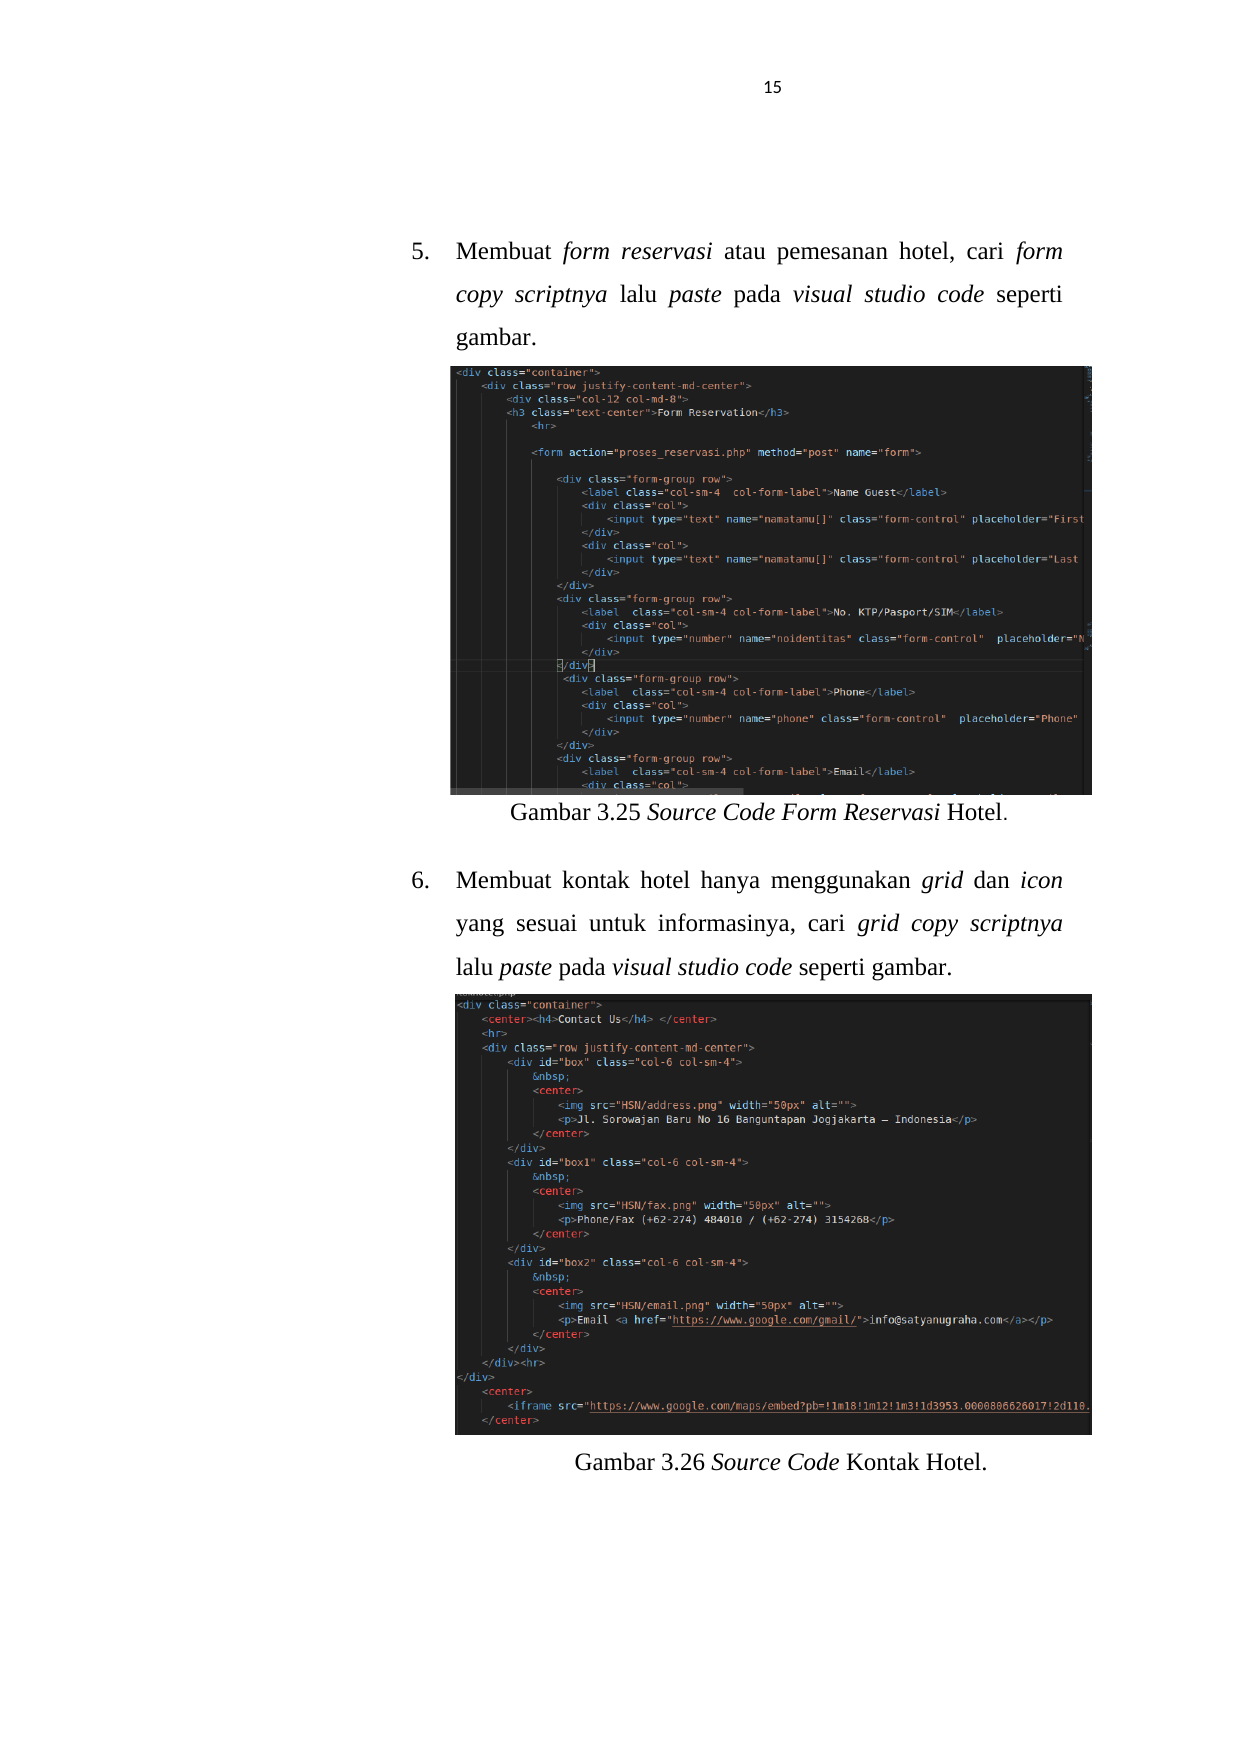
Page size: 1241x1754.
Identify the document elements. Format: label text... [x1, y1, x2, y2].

list Membuat kontak hotel hanya menggunakan grid dan icon yang sesuai untuk informasinya, cari grid copy scriptnya lalu paste pada visual studio code seperti gambar. [411, 865, 1063, 980]
picture [450, 366, 1092, 795]
picture [455, 994, 1092, 1435]
list Membuat form reservasi atau pemesanan hotel, cari form copy scriptnya lalu paste pada visual studio code seperti gambar. [411, 236, 1063, 351]
list Gambar 3.25 Source Code Form Reservasi Hotel. [411, 797, 1063, 826]
list Gambar 3.26 Source Code Kontak Hotel. [455, 1447, 1063, 1476]
